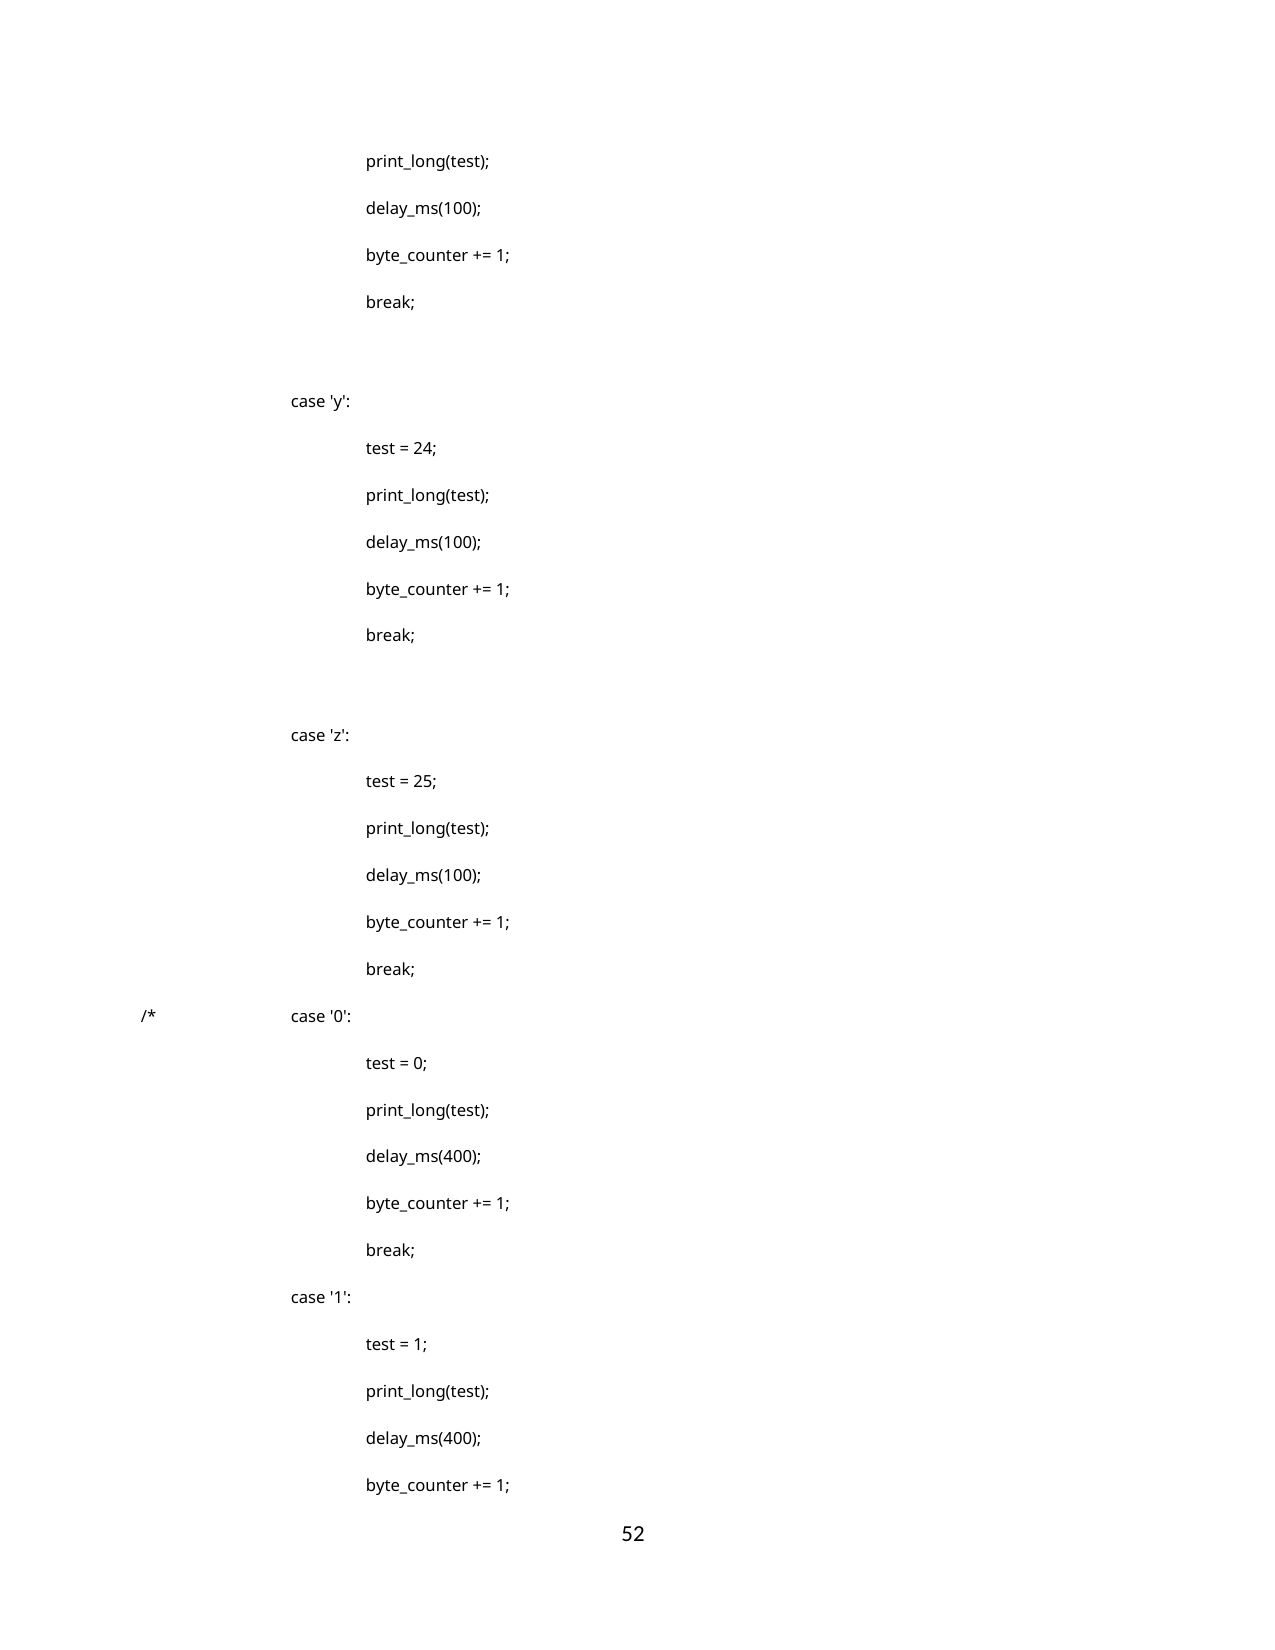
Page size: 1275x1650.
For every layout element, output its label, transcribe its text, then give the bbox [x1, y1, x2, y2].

text break; [141, 1239, 1125, 1261]
text byte_counter += 1; [141, 1473, 1125, 1496]
text print_long(test); [141, 1379, 1125, 1402]
text case 'y': [141, 390, 1125, 412]
text delay_ms(100); [141, 530, 1125, 553]
text test = 1; [141, 1332, 1125, 1355]
text byte_counter += 1; [141, 1192, 1125, 1214]
text case '1': [141, 1286, 1125, 1308]
text break; [141, 291, 1125, 313]
text print_long(test); [141, 1098, 1125, 1121]
text test = 0; [141, 1051, 1125, 1074]
text break; [141, 957, 1125, 980]
text print_long(test); [141, 817, 1125, 839]
text byte_counter += 1; [141, 911, 1125, 933]
text print_long(test); [141, 483, 1125, 506]
text case 'z': [141, 723, 1125, 746]
text print_long(test); [141, 150, 1125, 173]
text byte_counter += 1; [141, 577, 1125, 600]
text delay_ms(100); [141, 864, 1125, 886]
text test = 25; [141, 770, 1125, 793]
text break; [141, 624, 1125, 647]
text byte_counter += 1; [141, 244, 1125, 266]
text delay_ms(100); [141, 197, 1125, 219]
text /* case '0': [141, 1004, 1125, 1027]
text delay_ms(400); [141, 1145, 1125, 1168]
text test = 24; [141, 437, 1125, 459]
text delay_ms(400); [141, 1426, 1125, 1449]
